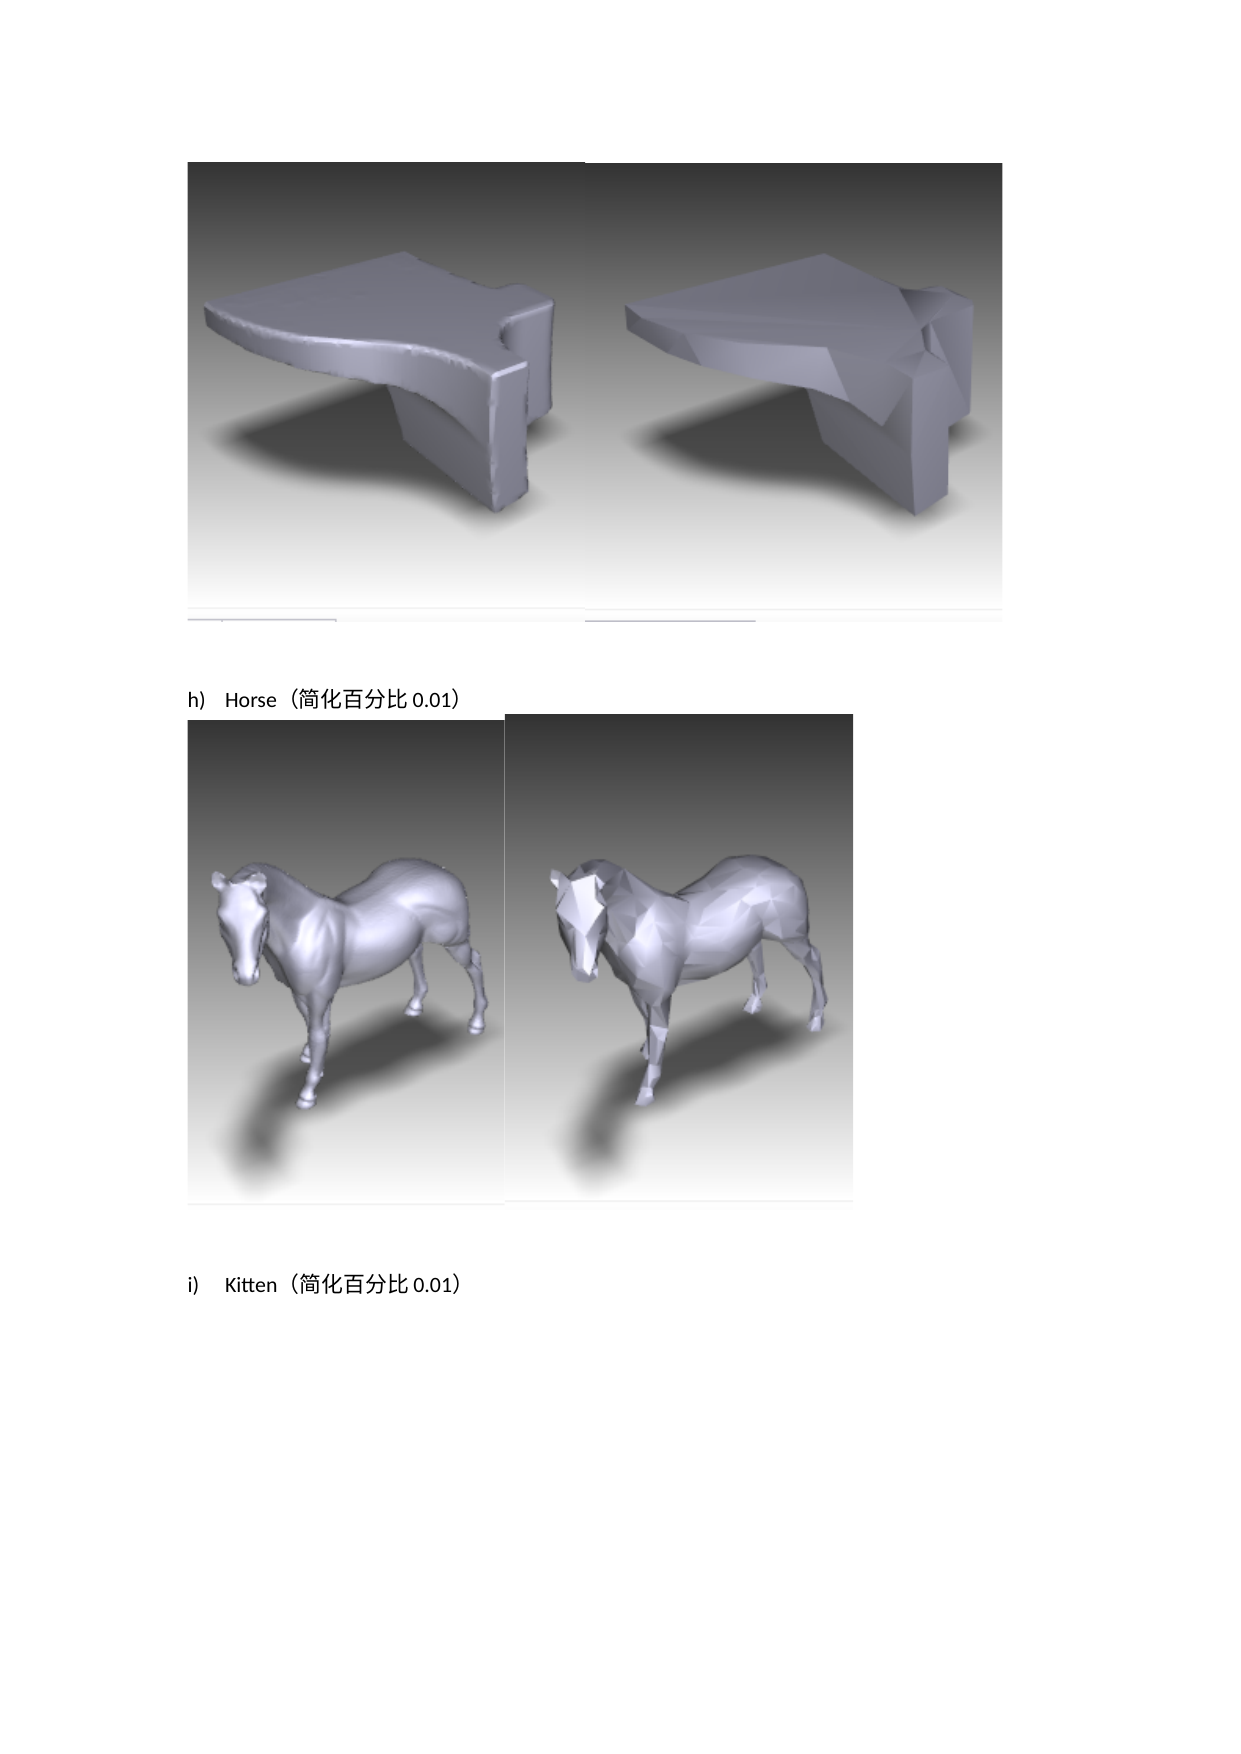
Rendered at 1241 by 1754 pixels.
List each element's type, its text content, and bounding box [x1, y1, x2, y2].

picture [187, 714, 854, 1210]
list Kitten（简化百分比0.01） [187, 1267, 1053, 1299]
picture [187, 162, 1003, 622]
list Horse（简化百分比0.01） [187, 682, 1053, 714]
